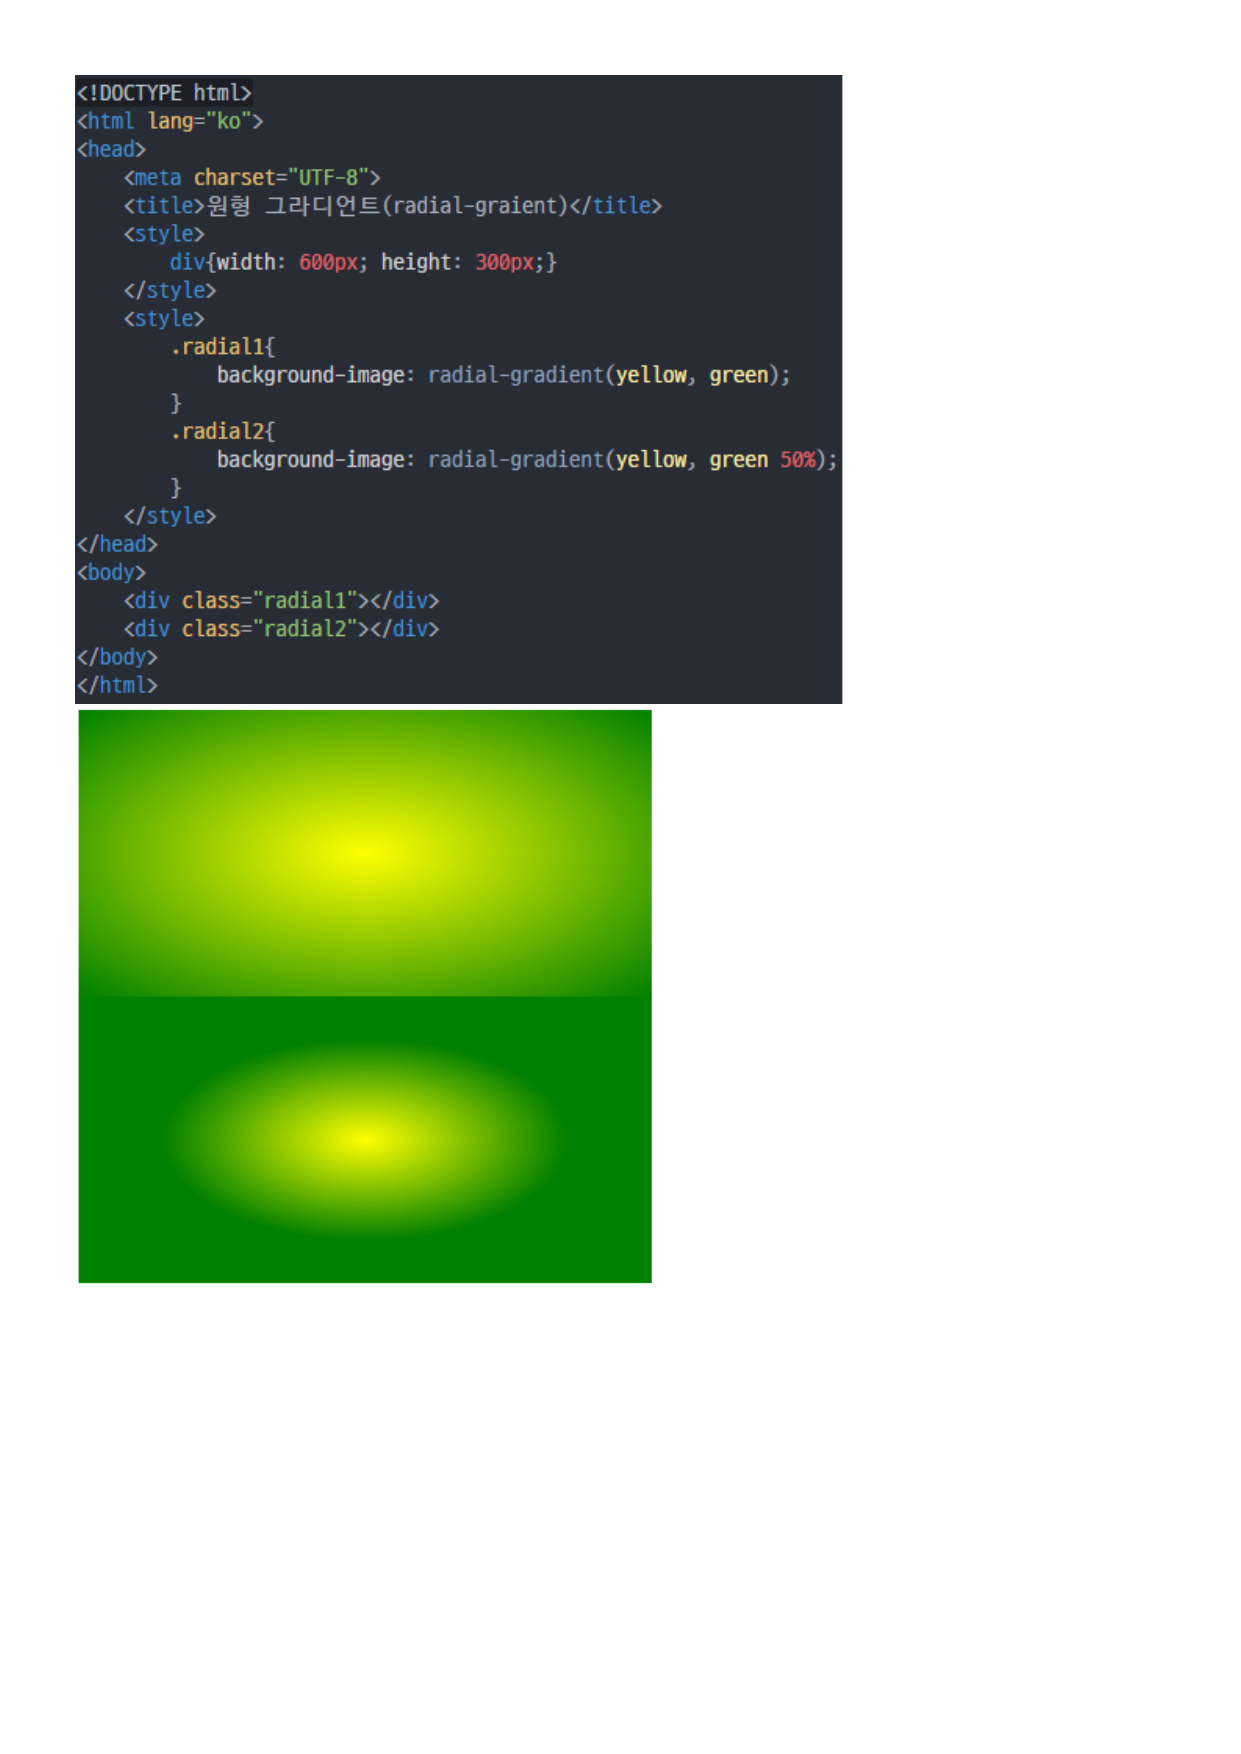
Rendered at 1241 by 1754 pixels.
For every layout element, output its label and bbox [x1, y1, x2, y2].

picture [75, 75, 843, 704]
picture [75, 705, 657, 1287]
